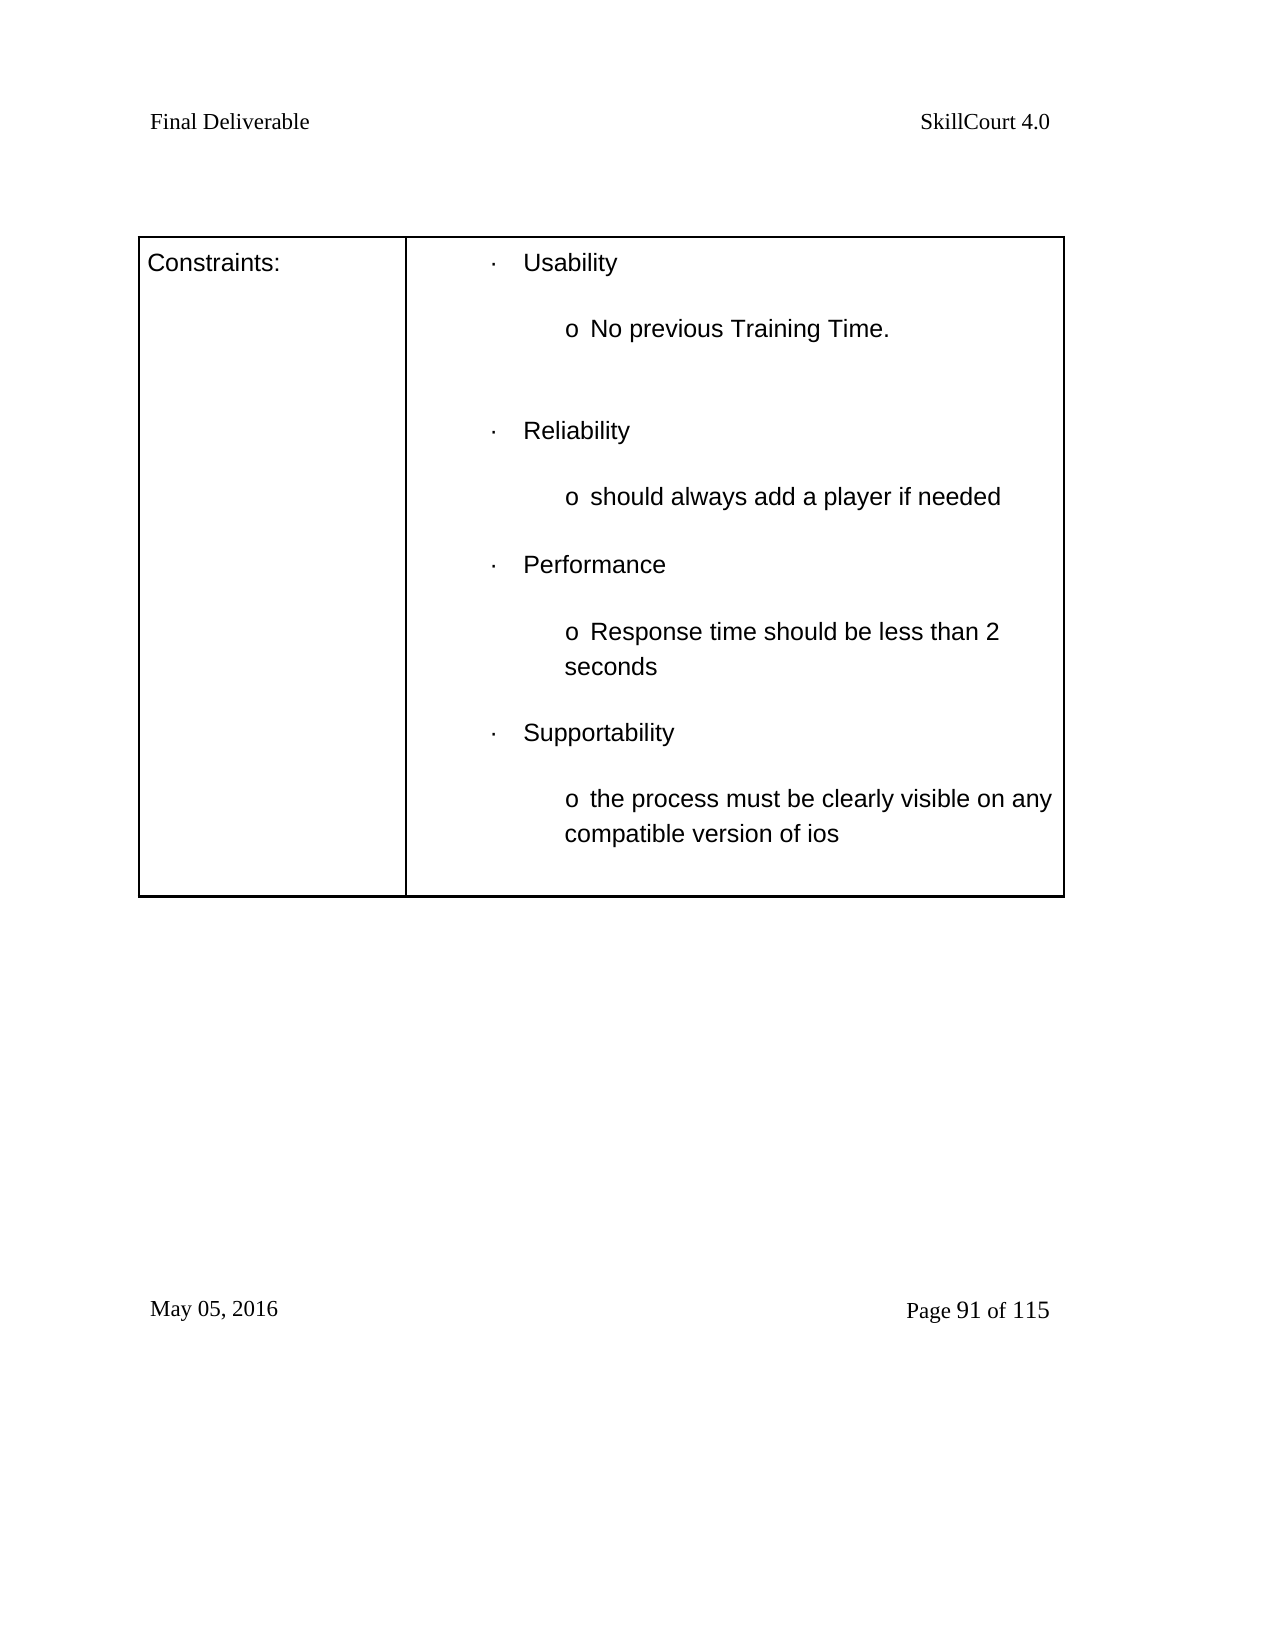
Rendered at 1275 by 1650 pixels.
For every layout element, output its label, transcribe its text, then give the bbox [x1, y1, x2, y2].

table_cell · Usability o No previous Training Time. · Reliability o should always add a player if needed · Performance o Response time should be less than 2 seconds · Supportability o the process must be clearly visible on any compatible version of ios [407, 238, 1063, 895]
table_cell Constraints: [140, 238, 405, 895]
